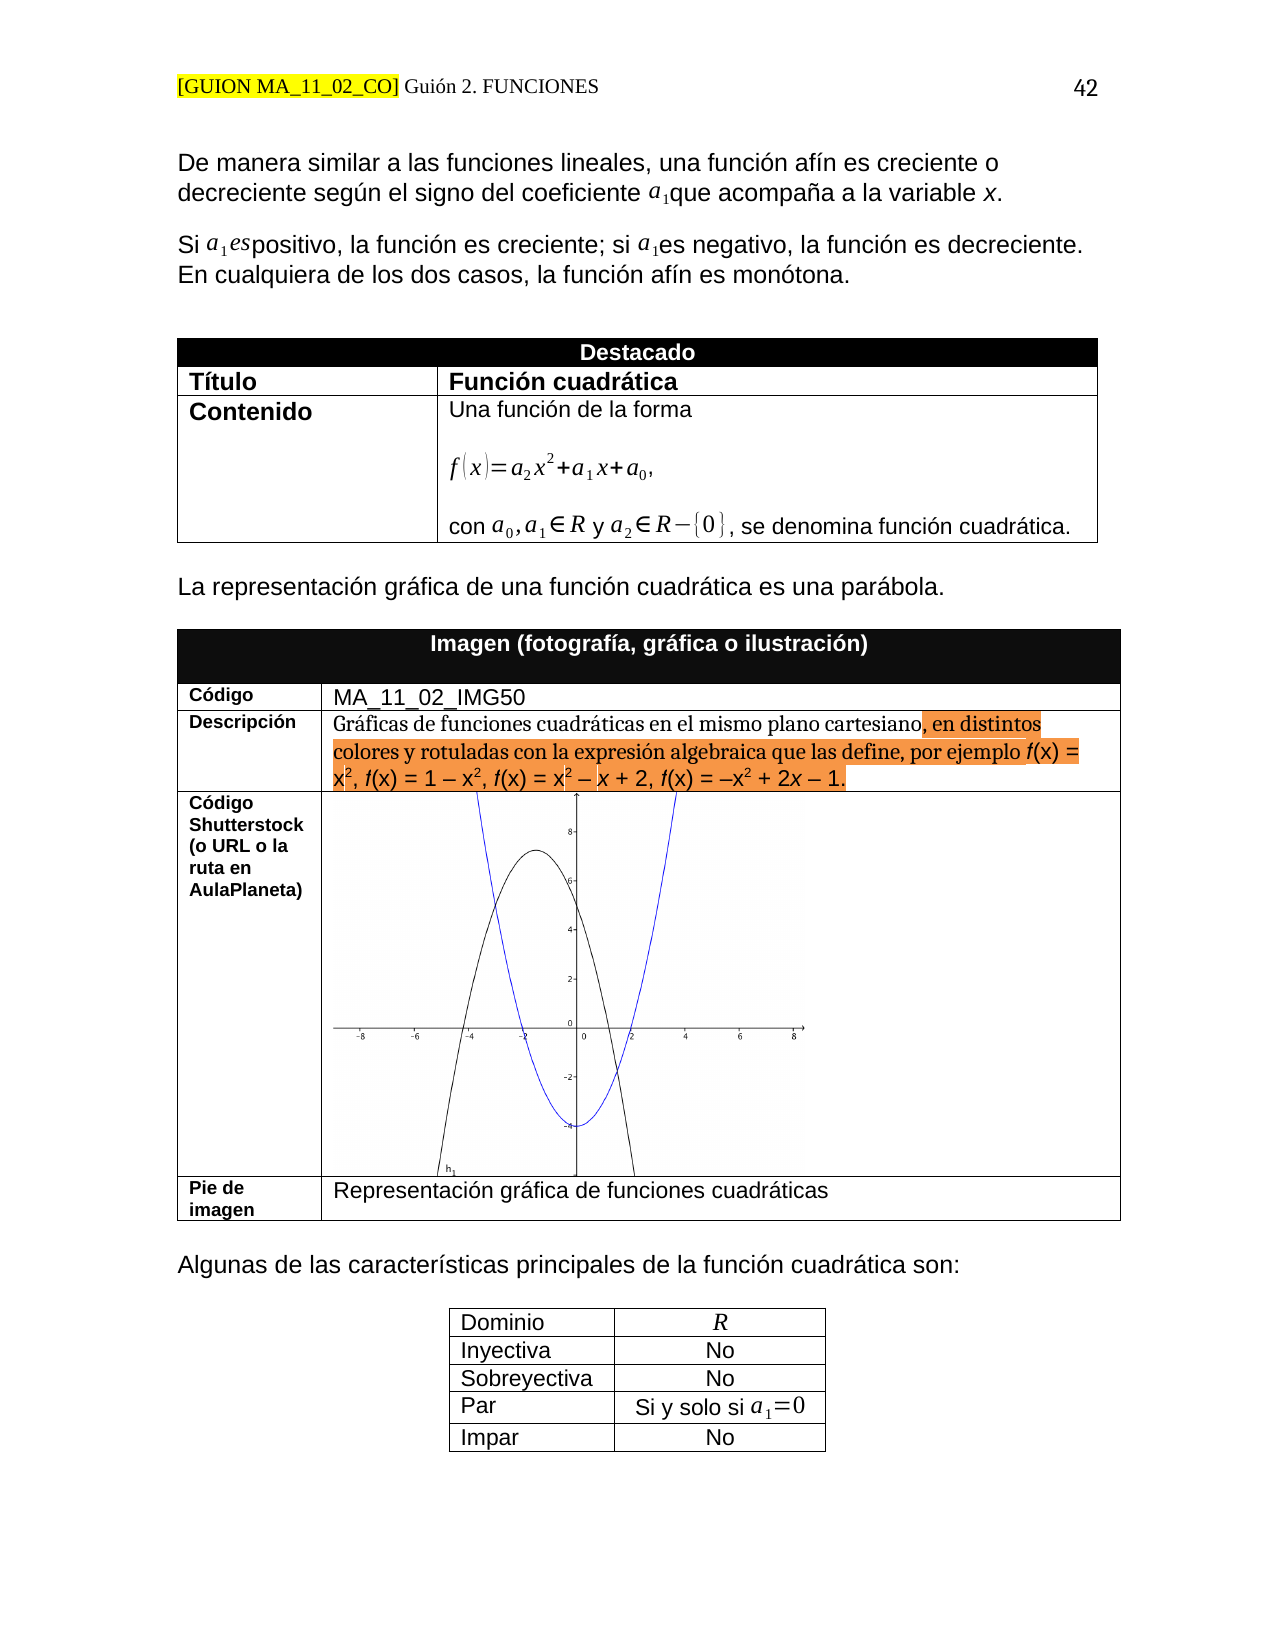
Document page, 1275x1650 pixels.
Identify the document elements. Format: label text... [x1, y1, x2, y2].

table_cell Representación gráfica de funciones cuadráticas [322, 1177, 1120, 1220]
text De manera similar a las funciones lineales, una función afín es creciente o decreciente según el signo del coeficiente que acompaña a la variable x. [177, 148, 1098, 208]
table_cell Si y solo si [615, 1392, 825, 1423]
table_cell Gráficas de funciones cuadráticas en el mismo plano cartesiano, en distintos colores y rotuladas con la expresión algebraica que las define, por ejemplo f(x) = x2, f(x) = 1 – x2, f(x) = x2 – x + 2, f(x) = –x2 + 2x – 1. [846, 711, 1120, 791]
table_cell Sobreyectiva [450, 1365, 614, 1391]
table_cell Código Shutterstock (o URL o la ruta en AulaPlaneta) [178, 792, 321, 1176]
table_cell [805, 792, 1120, 1176]
table_cell No [615, 1365, 825, 1391]
table_cell Una función de la forma , con y , se denomina función cuadrática. [438, 396, 1097, 542]
table_header Destacado [178, 339, 1097, 366]
table_cell Inyectiva [450, 1337, 614, 1363]
table_cell Código [178, 684, 321, 710]
table_cell Contenido [178, 396, 437, 542]
table_header Dominio [450, 1309, 614, 1336]
table_cell Par [450, 1392, 614, 1423]
table_header Imagen (fotografía, gráfica o ilustración) [178, 630, 1120, 683]
table_cell Impar [450, 1424, 614, 1451]
table_header [615, 1309, 825, 1336]
table_cell Pie de imagen [178, 1177, 321, 1220]
table_cell Título [178, 367, 437, 395]
table_cell Descripción [178, 711, 321, 791]
text La representación gráfica de una función cuadrática es una parábola. [177, 572, 1098, 600]
picture [333, 792, 805, 1176]
table_cell MA_11_02_IMG50 [322, 684, 1120, 710]
text Algunas de las características principales de la función cuadrática son: [177, 1250, 1098, 1279]
table_cell Gráficas de funciones cuadráticas en el mismo plano cartesiano, en distintos colores y rotuladas con la expresión algebraica que las define, por ejemplo f(x) = x2, f(x) = 1 – x2, f(x) = x2 – x + 2, f(x) = –x2 + 2x – 1. [322, 711, 1026, 791]
table_cell No [615, 1424, 825, 1451]
table_cell [322, 792, 333, 1176]
table_cell No [615, 1337, 825, 1363]
text Si positivo, la función es creciente; si es negativo, la función es decreciente. En cualquiera de los dos casos, la función afín es monótona. [177, 228, 1098, 289]
table_cell Función cuadrática [438, 367, 1097, 395]
